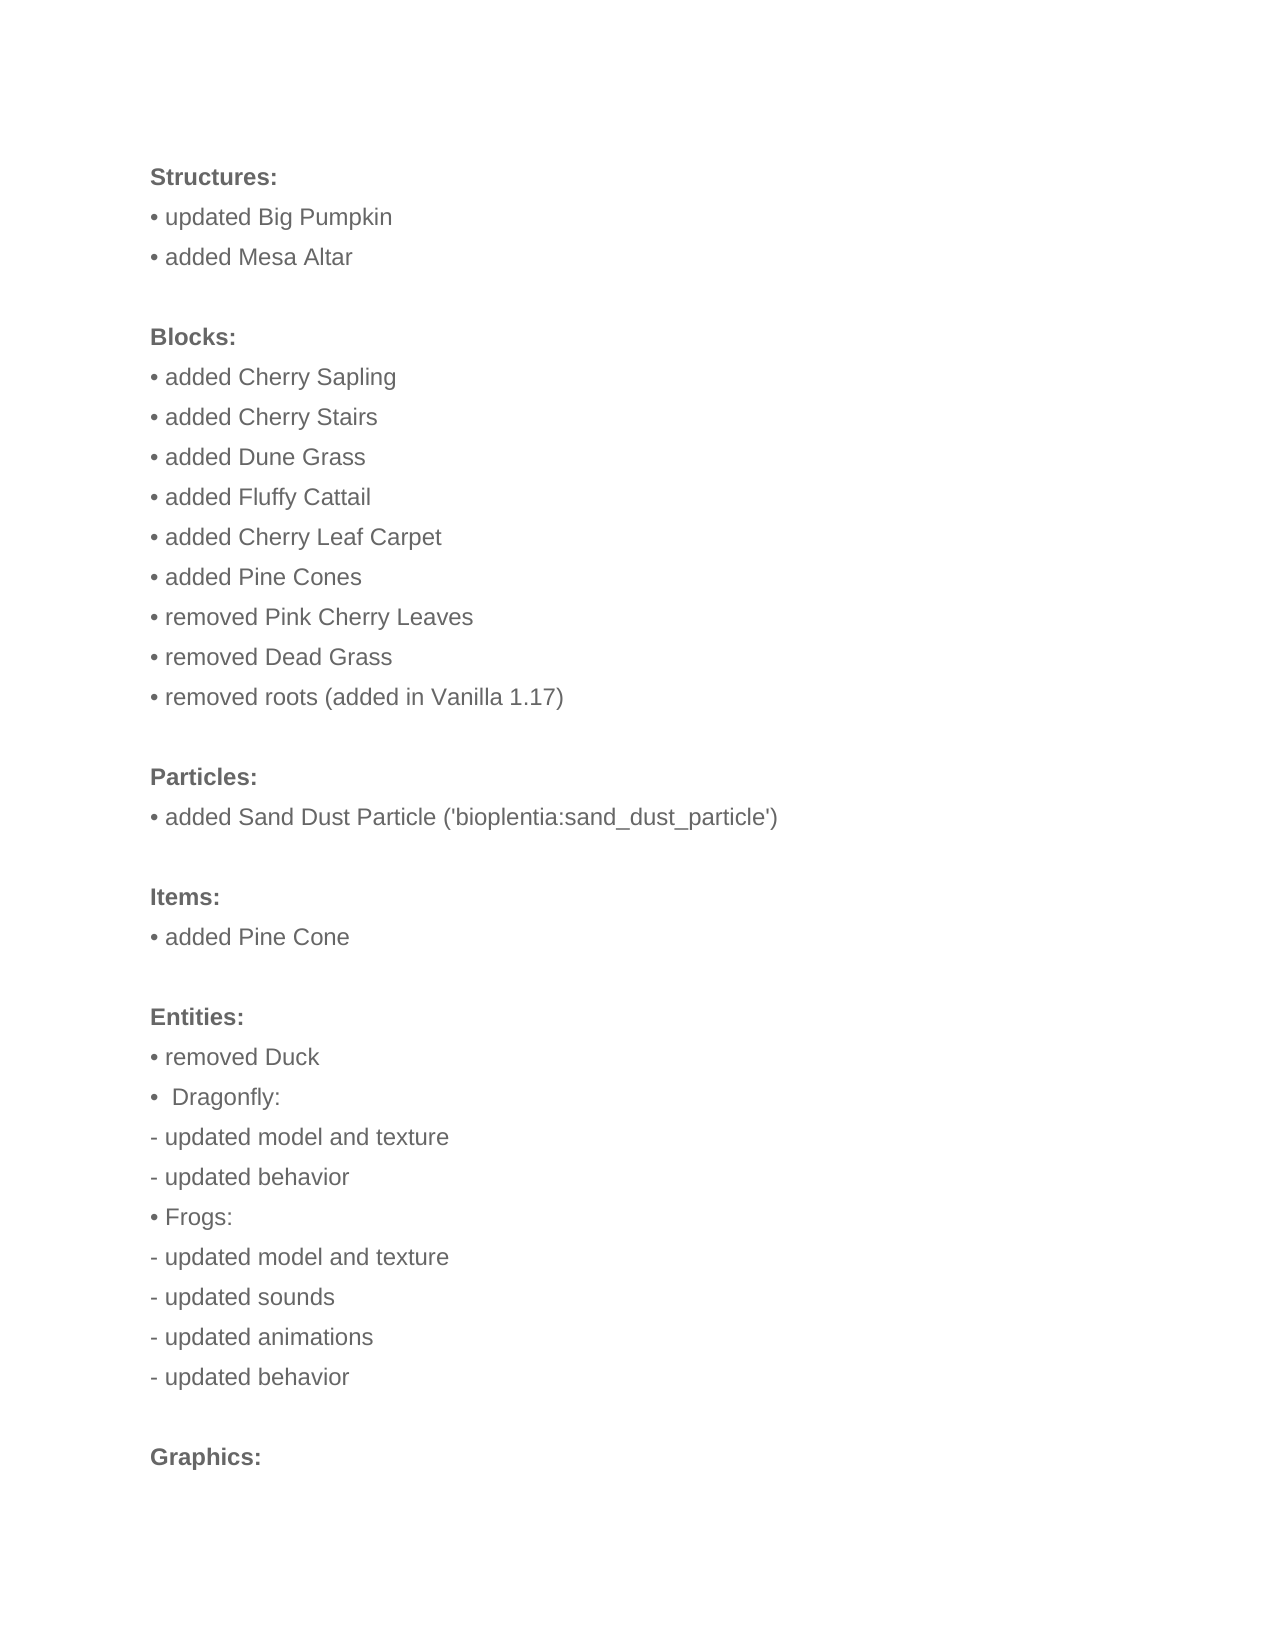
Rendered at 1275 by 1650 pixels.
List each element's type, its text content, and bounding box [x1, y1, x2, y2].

text Entities: • removed Duck • Dragonfly: - updated model and texture - updated behavior • Frogs: - updated model and texture - updated sounds - updated animations - updated behavior [150, 990, 1125, 1390]
text Particles: • added Sand Dust Particle ('bioplentia:sand_dust_particle') [150, 750, 1125, 830]
text • removed Pink Cherry Leaves • removed Dead Grass • removed roots (added in Vanilla 1.17) [150, 590, 1125, 710]
text Items: • added Pine Cone [150, 870, 1125, 950]
text Structures: • updated Big Pumpkin • added Mesa Altar [150, 150, 1125, 270]
text Graphics: [150, 1430, 1125, 1470]
text Blocks: • added Cherry Sapling • added Cherry Stairs • added Dune Grass • added Fluffy Cattail • added Cherry Leaf Carpet • added Pine Cones [150, 310, 1125, 590]
